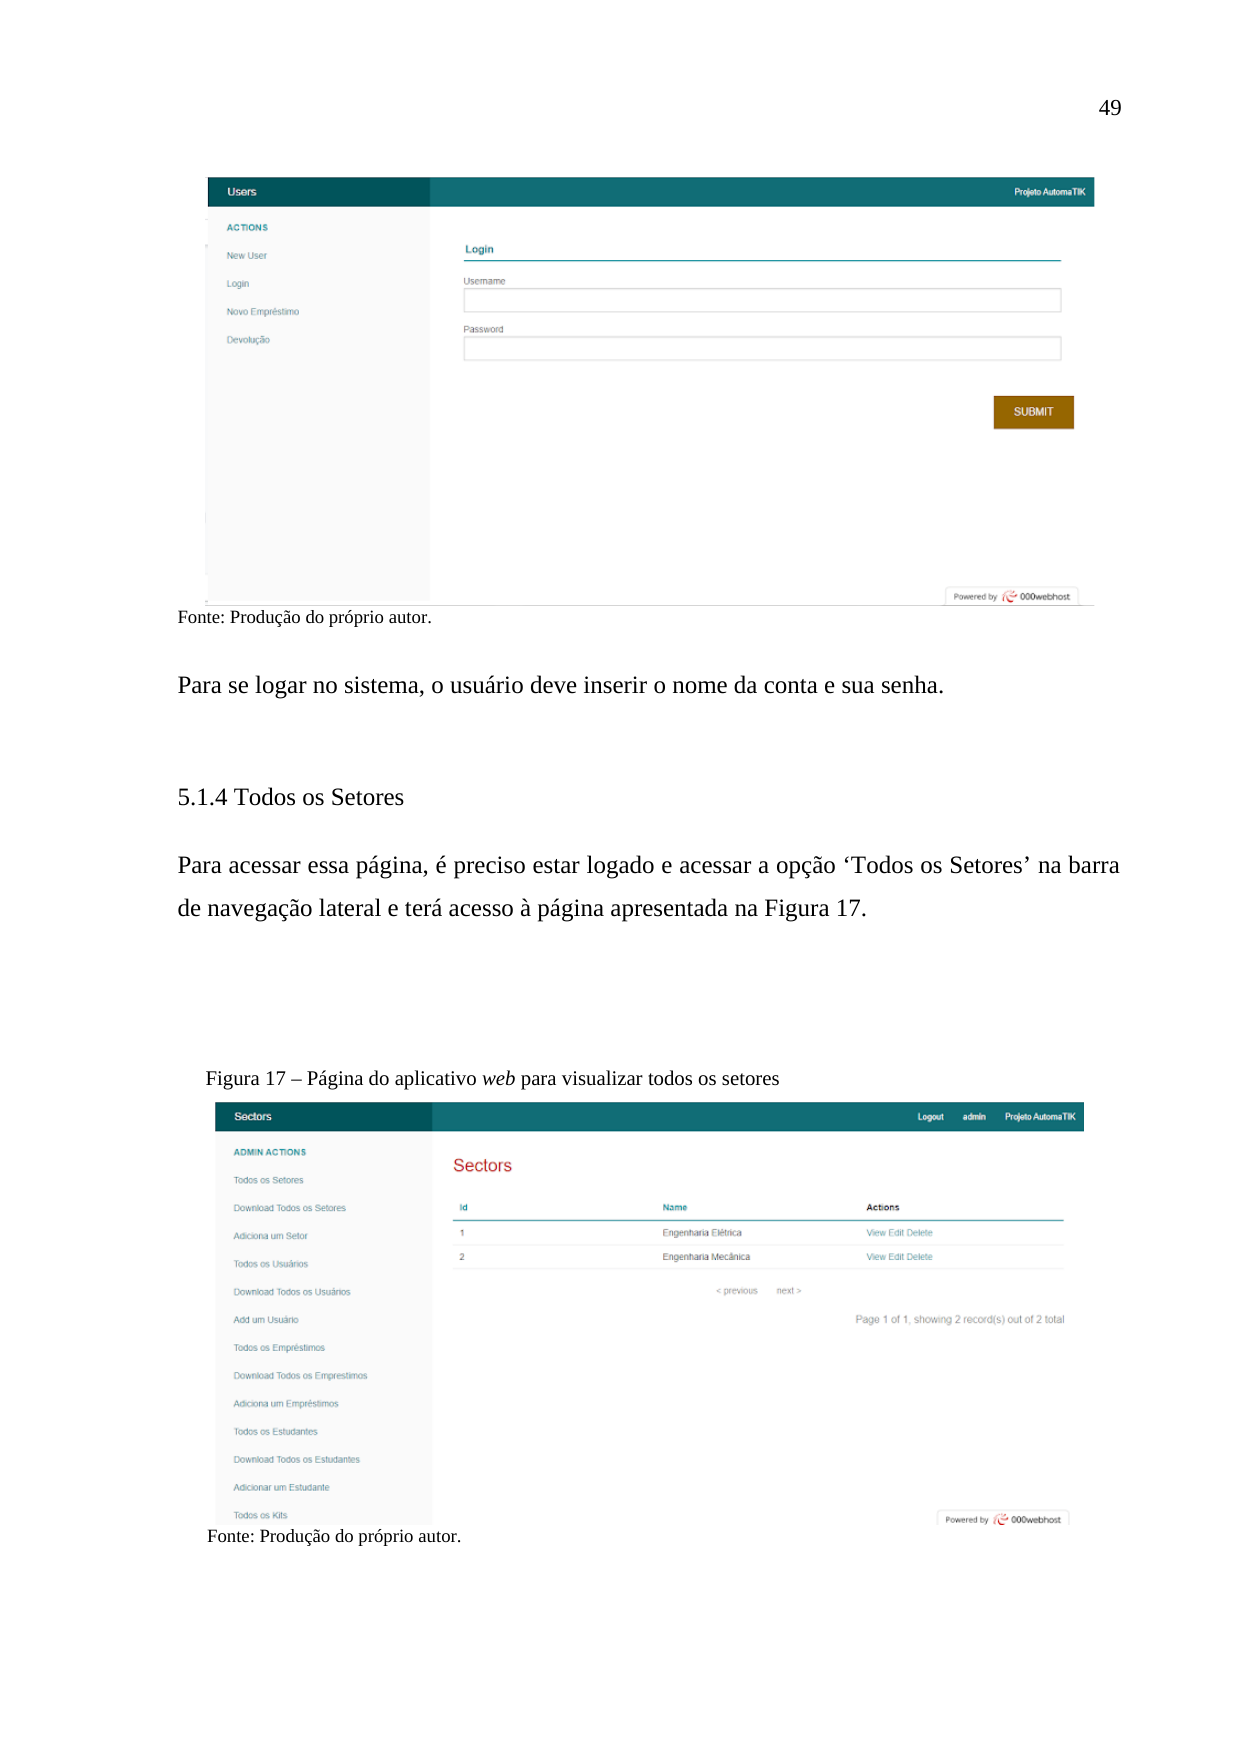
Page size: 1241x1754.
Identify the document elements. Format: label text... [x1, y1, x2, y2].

picture [215, 1102, 1084, 1525]
text Para se logar no sistema, o usuário deve inserir o nome da conta e sua senha. [177, 671, 1122, 699]
text Para acessar essa página, é preciso estar logado e acessar a opção ‘Todos os Setores’ na barra de navegação lateral e terá acesso à página apresentada na Figura 17. [177, 850, 1122, 922]
picture [205, 177, 1095, 606]
text Figura 17 – Página do aplicativo web para visualizar todos os setores [205, 1066, 1122, 1089]
text Fonte: Produção do próprio autor. [177, 606, 1122, 627]
text Fonte: Produção do próprio autor. [207, 1525, 1122, 1546]
subtitle Todos os Setores [177, 782, 1122, 811]
